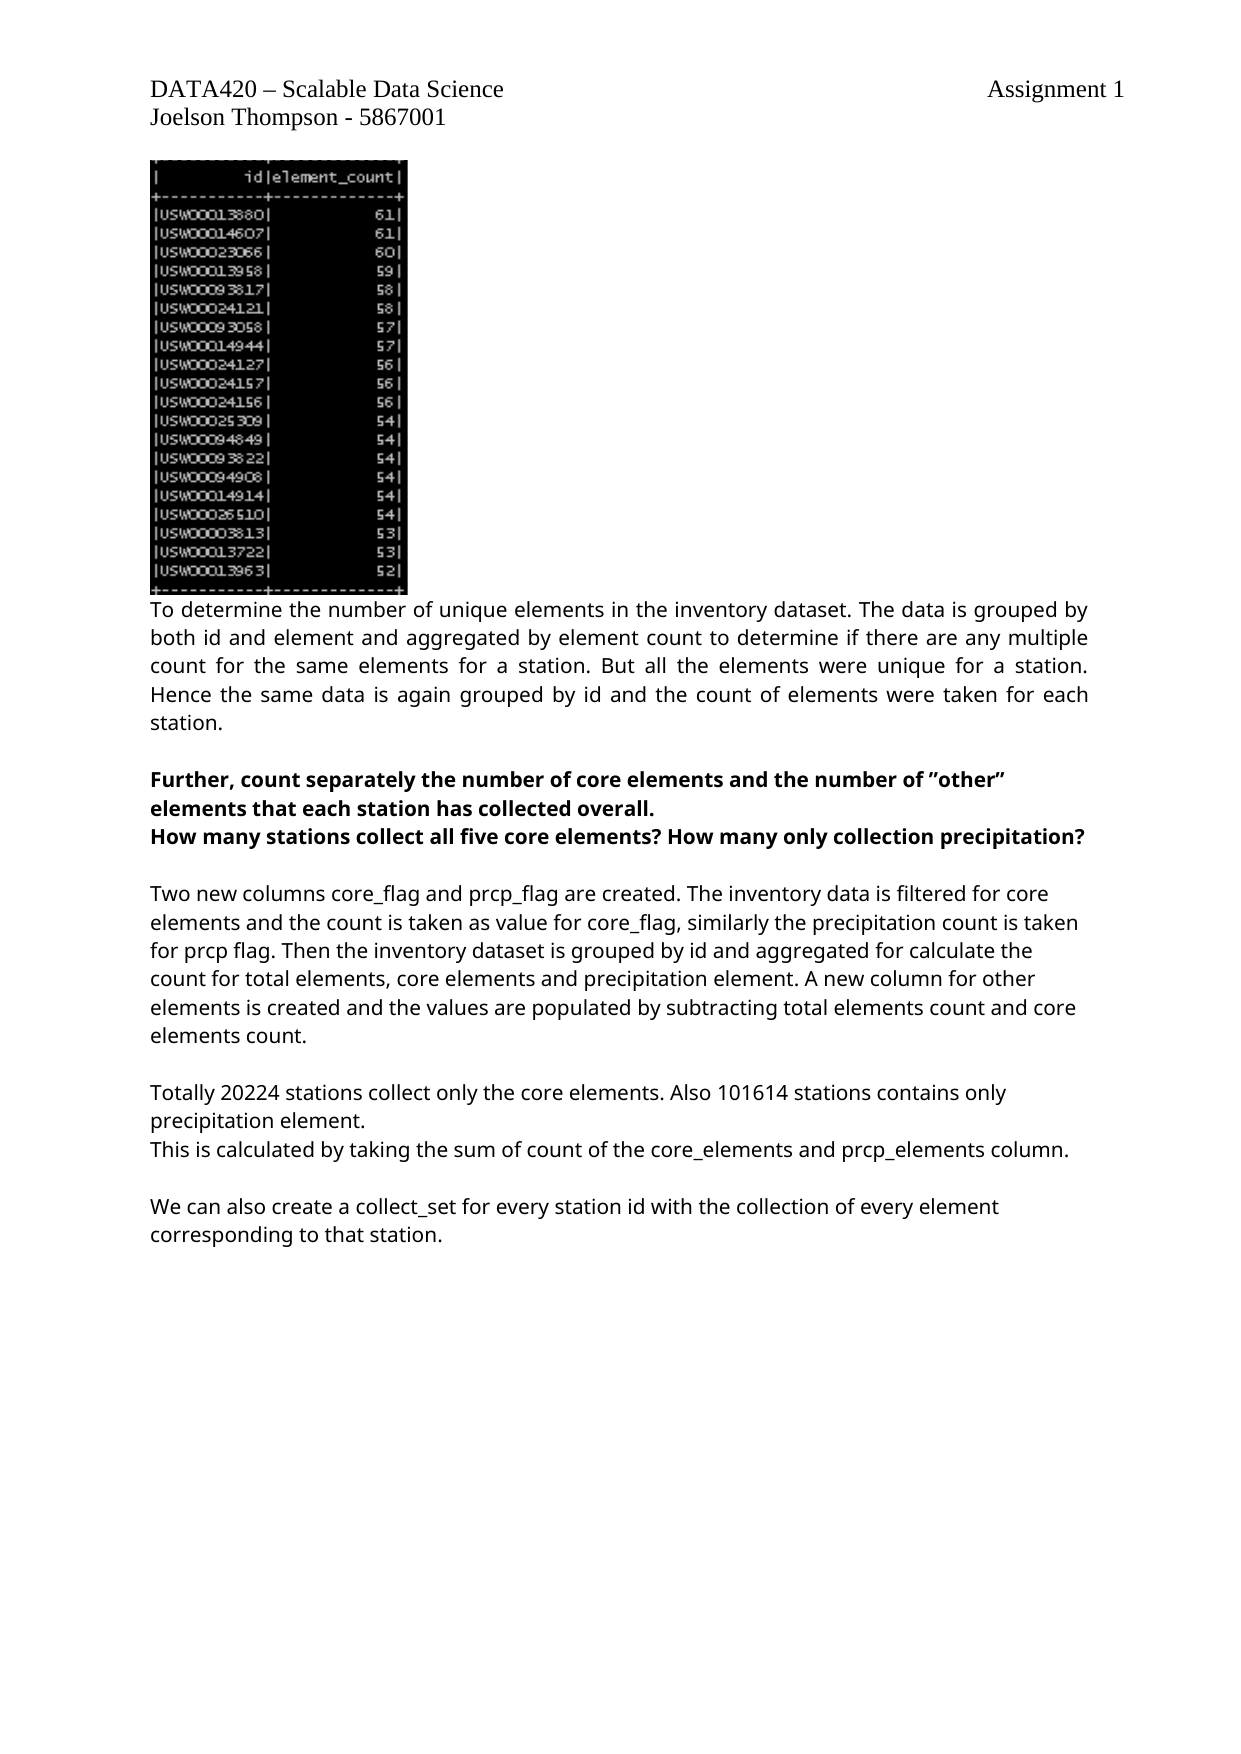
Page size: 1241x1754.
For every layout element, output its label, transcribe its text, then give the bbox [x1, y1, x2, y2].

picture [150, 160, 408, 595]
text We can also create a collect_set for every station id with the collection of every element corresponding to that station. [150, 1192, 1090, 1249]
text Totally 20224 stations collect only the core elements. Also 101614 stations contains only precipitation element. [150, 1078, 1090, 1135]
text This is calculated by taking the sum of count of the core_elements and prcp_elements column. [150, 1135, 1090, 1163]
text Further, count separately the number of core elements and the number of ”other” elements that each station has collected overall. [150, 765, 1090, 822]
text To determine the number of unique elements in the inventory dataset. The data is grouped by both id and element and aggregated by element count to determine if there are any multiple count for the same elements for a station. But all the elements were unique for a station. Hence the same data is again grouped by id and the count of elements were taken for each station. [150, 595, 1090, 737]
text Two new columns core_flag and prcp_flag are created. The inventory data is filtered for core elements and the count is taken as value for core_flag, similarly the precipitation count is taken for prcp flag. Then the inventory dataset is grouped by id and aggregated for calculate the count for total elements, core elements and precipitation element. A new column for other elements is created and the values are populated by subtracting total elements count and core elements count. [150, 879, 1090, 1050]
text How many stations collect all five core elements? How many only collection precipitation? [150, 822, 1090, 851]
